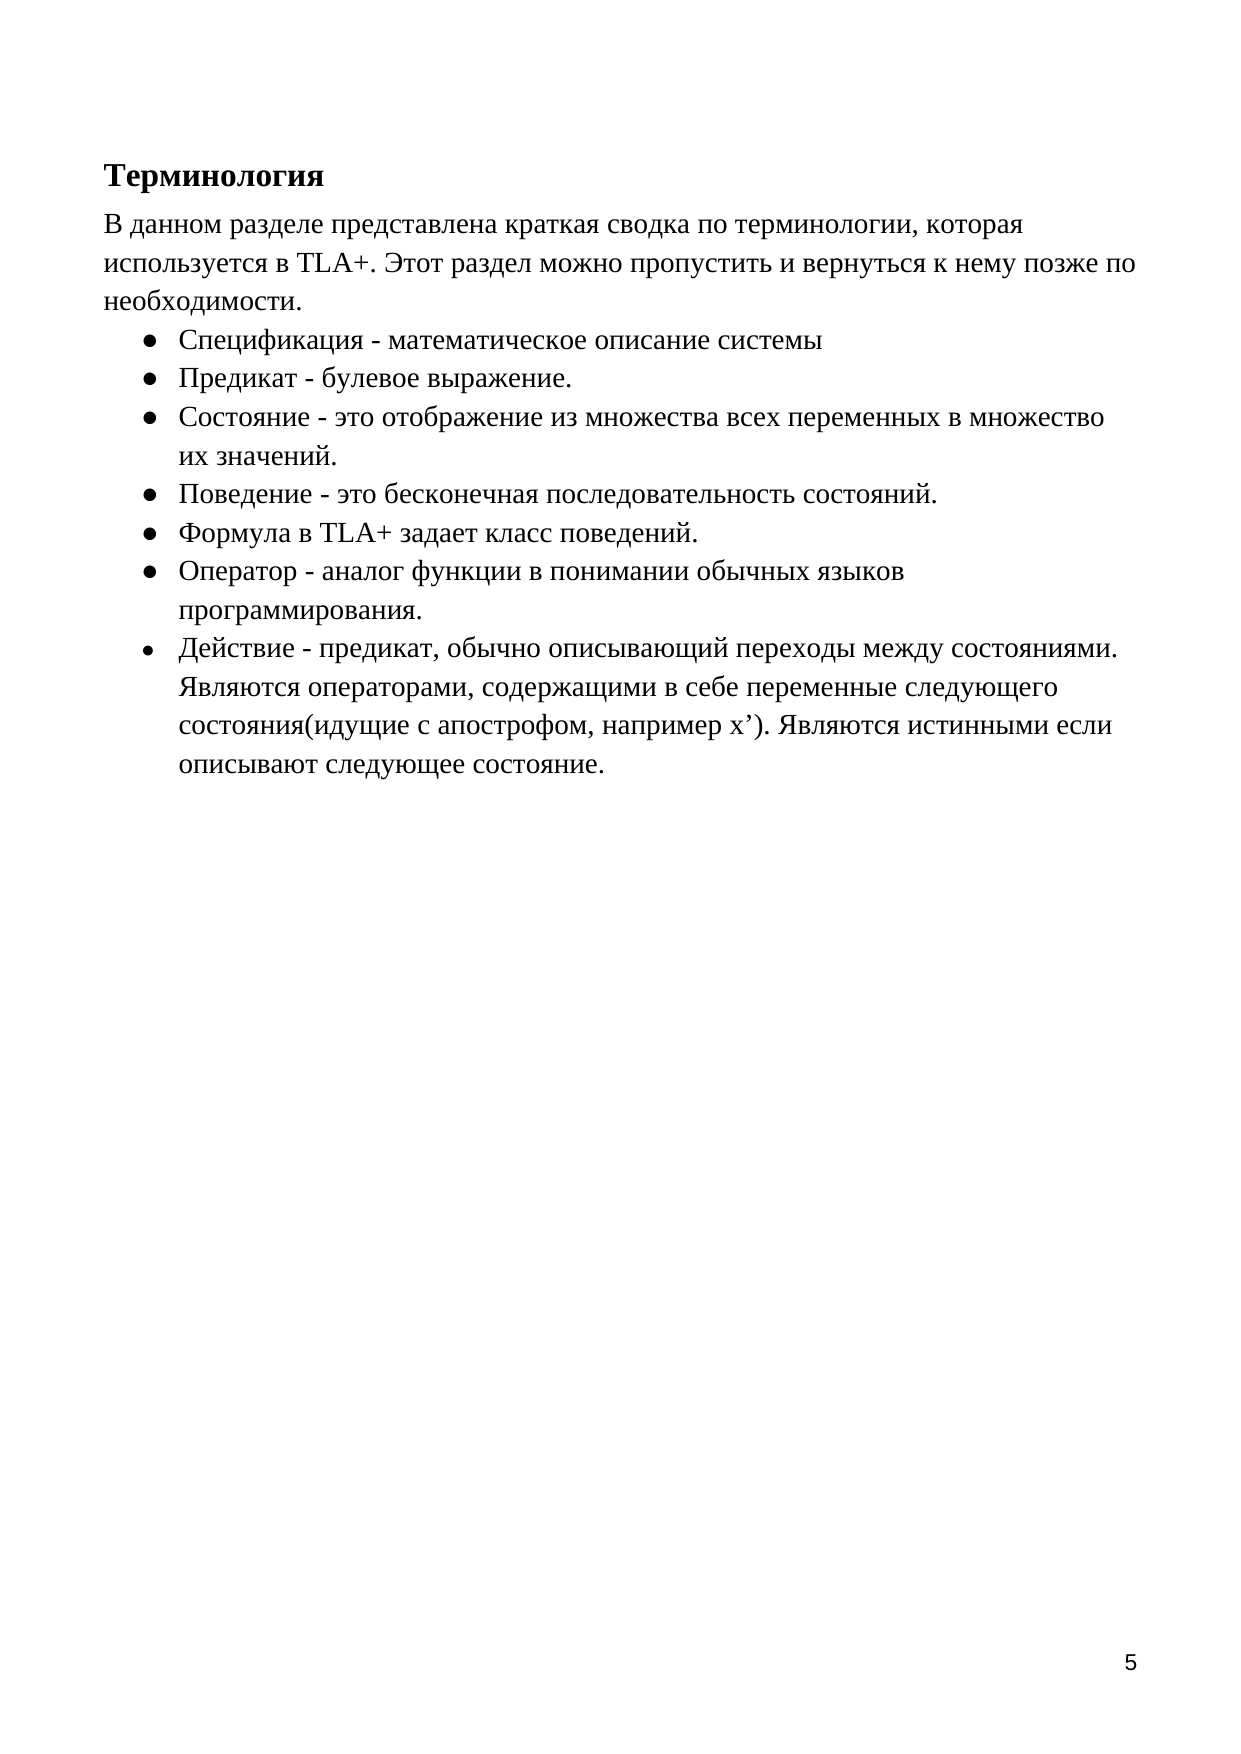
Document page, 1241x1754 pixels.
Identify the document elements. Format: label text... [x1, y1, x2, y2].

list Действие - предикат, обычно описывающий переходы между состояниями. Являются операторами, содержащими в себе переменные следующего состояния(идущие с апострофом, например x’). Являются истинными если описывают следующее состояние. [141, 630, 1137, 779]
list Предикат - булевое выражение. [141, 361, 1137, 394]
list Состояние - это отображение из множества всех переменных в множество их значений. [141, 399, 1137, 471]
list Формула в TLA+ задает класс поведений. [141, 515, 1137, 548]
text В данном разделе представлена краткая сводка по терминологии, которая используется в TLA+. Этот раздел можно пропустить и вернуться к нему позже по необходимости. [103, 206, 1137, 317]
list Спецификация - математическое описание системы [141, 322, 1137, 356]
subtitle Терминология [103, 156, 1137, 194]
list Поведение - это бесконечная последовательность состояний. [141, 476, 1137, 510]
list Оператор - аналог функции в понимании обычных языков программирования. [141, 553, 1137, 625]
